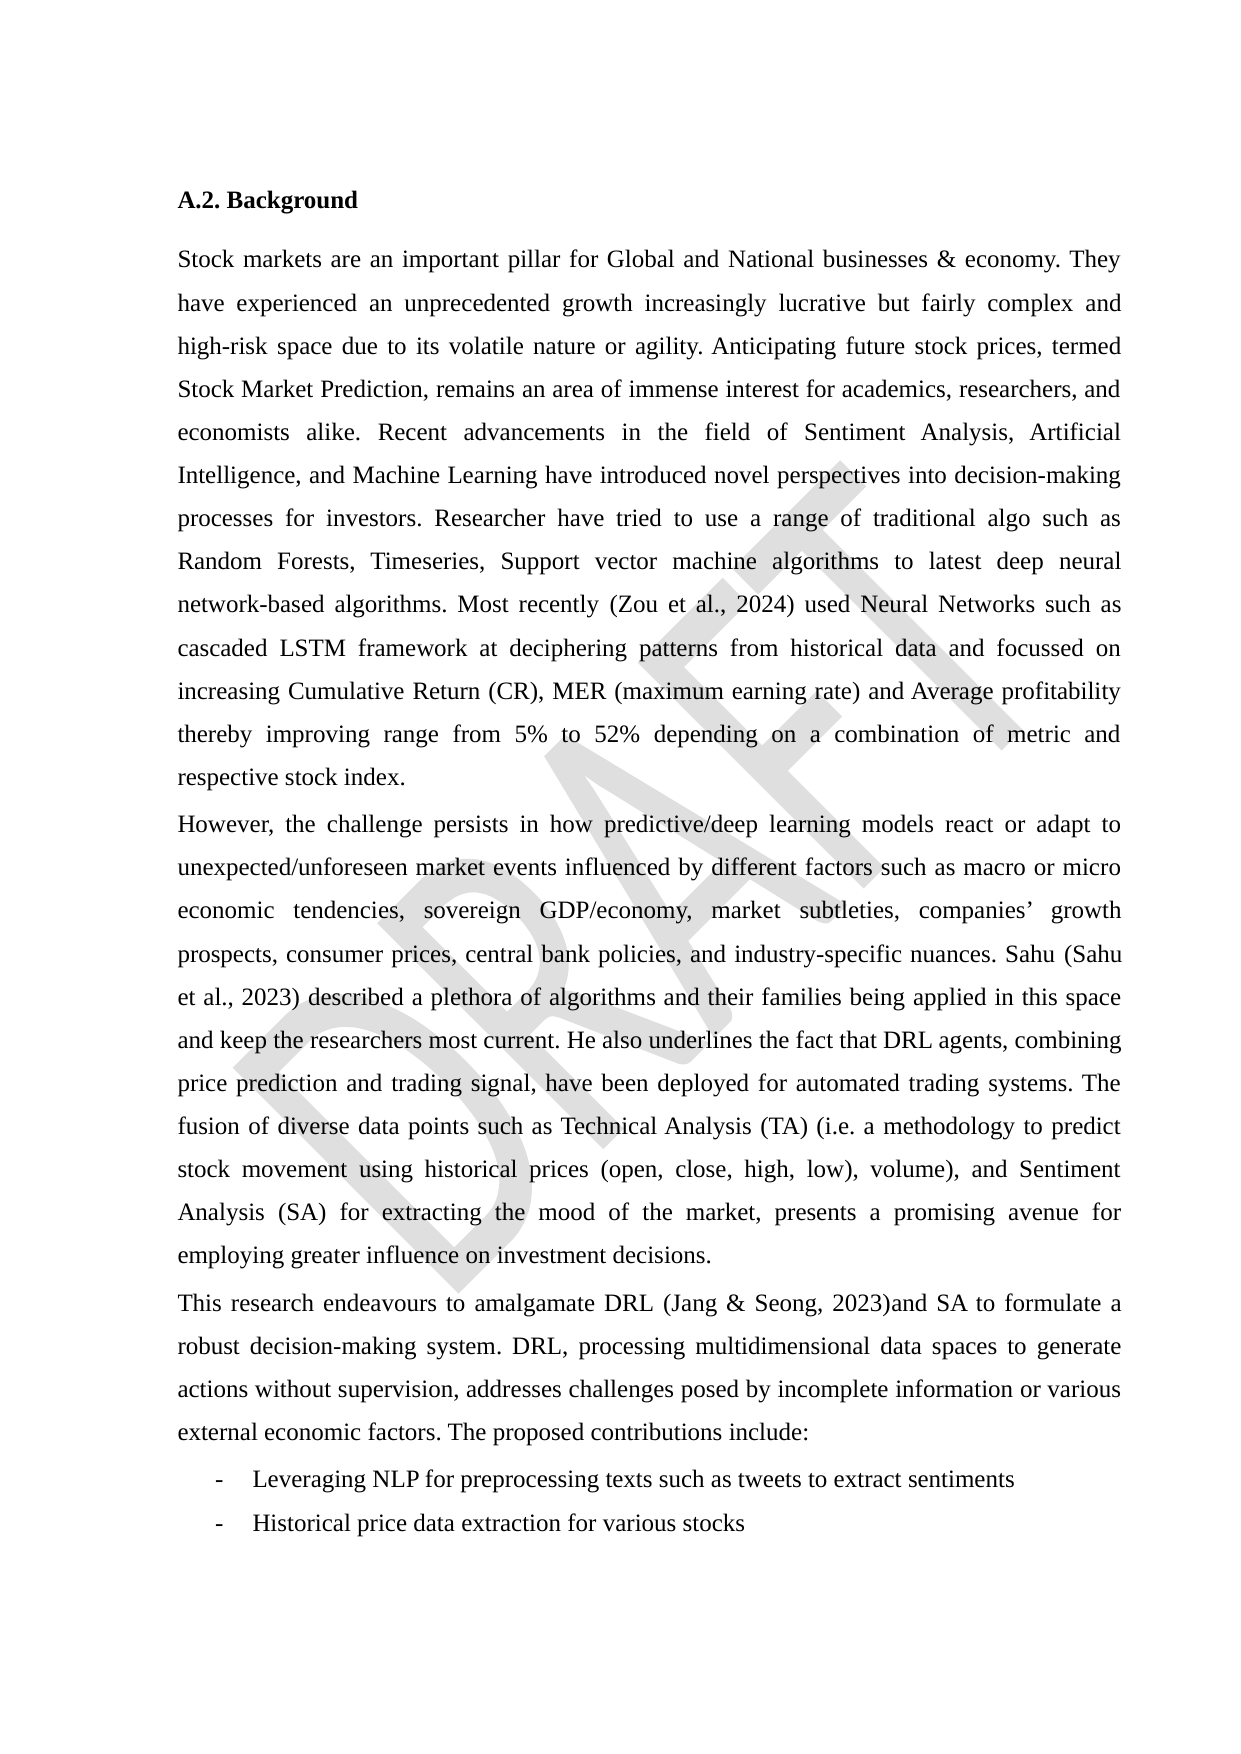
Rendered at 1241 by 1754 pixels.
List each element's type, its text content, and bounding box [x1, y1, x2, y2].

text Stock markets are an important pillar for Global and National businesses & economy. They have experienced an unprecedented growth increasingly lucrative but fairly complex and high-risk space due to its volatile nature or agility. Anticipating future stock prices, termed Stock Market Prediction, remains an area of immense interest for academics, researchers, and economists alike. Recent advancements in the field of Sentiment Analysis, Artificial Intelligence, and Machine Learning have introduced novel perspectives into decision-making processes for investors. Researcher have tried to use a range of traditional algo such as Random Forests, Timeseries, Support vector machine algorithms to latest deep neural network-based algorithms. Most recently used Neural Networks such as cascaded LSTM framework at deciphering patterns from historical data and focussed on increasing Cumulative Return (CR), MER (maximum earning rate) and Average profitability thereby improving range from 5% to 52% depending on a combination of metric and respective stock index. [177, 244, 1122, 791]
text However, the challenge persists in how predictive/deep learning models react or adapt to unexpected/unforeseen market events influenced by different factors such as macro or micro economic tendencies, sovereign GDP/economy, market subtleties, companies’ growth prospects, consumer prices, central bank policies, and industry-specific nuances. Sahu described a plethora of algorithms and their families being applied in this space and keep the researchers most current. He also underlines the fact that DRL agents, combining price prediction and trading signal, have been deployed for automated trading systems. The fusion of diverse data points such as Technical Analysis (TA) (i.e. a methodology to predict stock movement using historical prices (open, close, high, low), volume), and Sentiment Analysis (SA) for extracting the mood of the market, presents a promising avenue for employing greater influence on investment decisions. [177, 809, 1122, 1269]
subtitle Background [177, 185, 1122, 213]
text This research endeavours to amalgamate DRL and SA to formulate a robust decision-making system. DRL, processing multidimensional data spaces to generate actions without supervision, addresses challenges posed by incomplete information or various external economic factors. The proposed contributions include: [177, 1288, 1122, 1446]
list Leveraging NLP for preprocessing texts such as tweets to extract sentiments [215, 1464, 1122, 1493]
list Historical price data extraction for various stocks [215, 1508, 1122, 1536]
